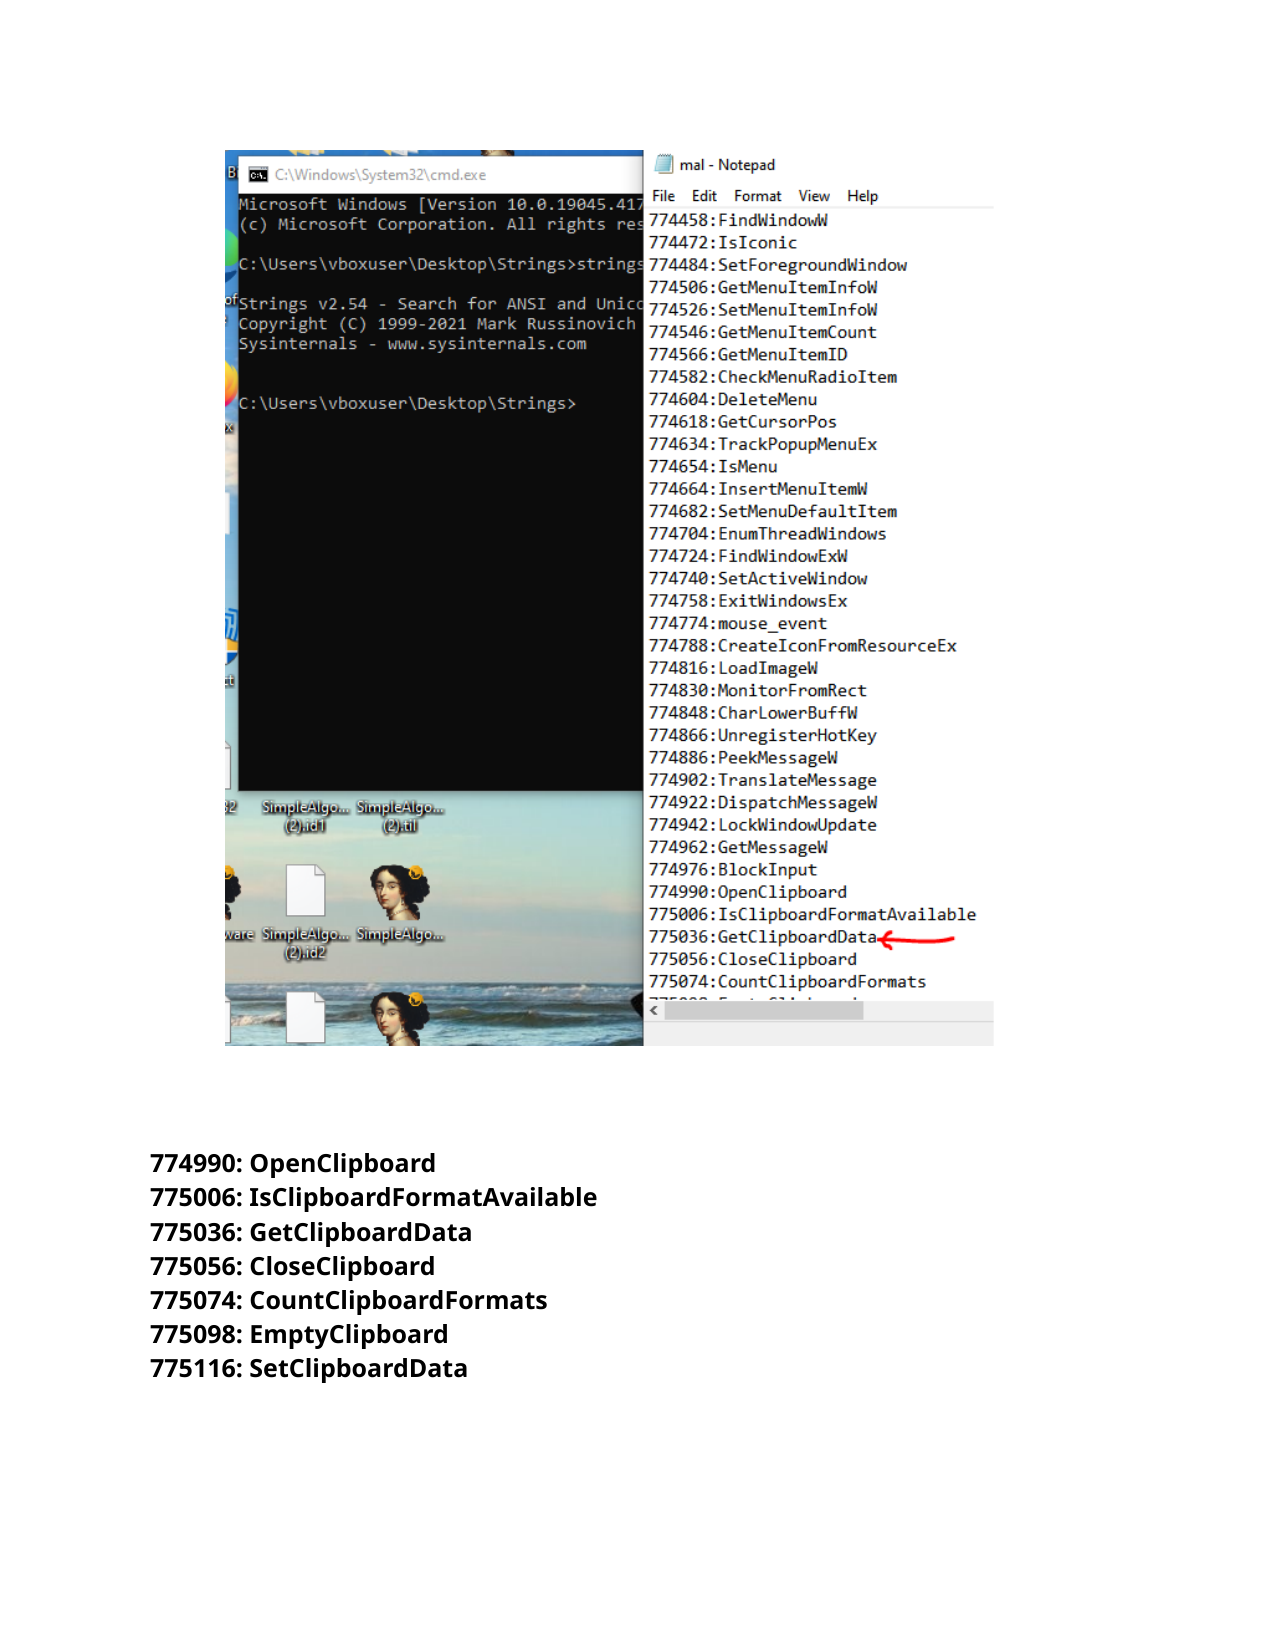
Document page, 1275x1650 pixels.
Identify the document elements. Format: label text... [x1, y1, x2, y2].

text 775006: IsClipboardFormatAvailable [150, 1180, 1125, 1214]
text 775098: EmptyClipboard [150, 1316, 1125, 1350]
text 775036: GetClipboardData [150, 1214, 1125, 1248]
text 775074: CountClipboardFormats [150, 1282, 1125, 1316]
text 774990: OpenClipboard [150, 1146, 1125, 1180]
picture [225, 150, 994, 1046]
text 775056: CloseClipboard [150, 1248, 1125, 1282]
text 775116: SetClipboardData [150, 1350, 1125, 1384]
